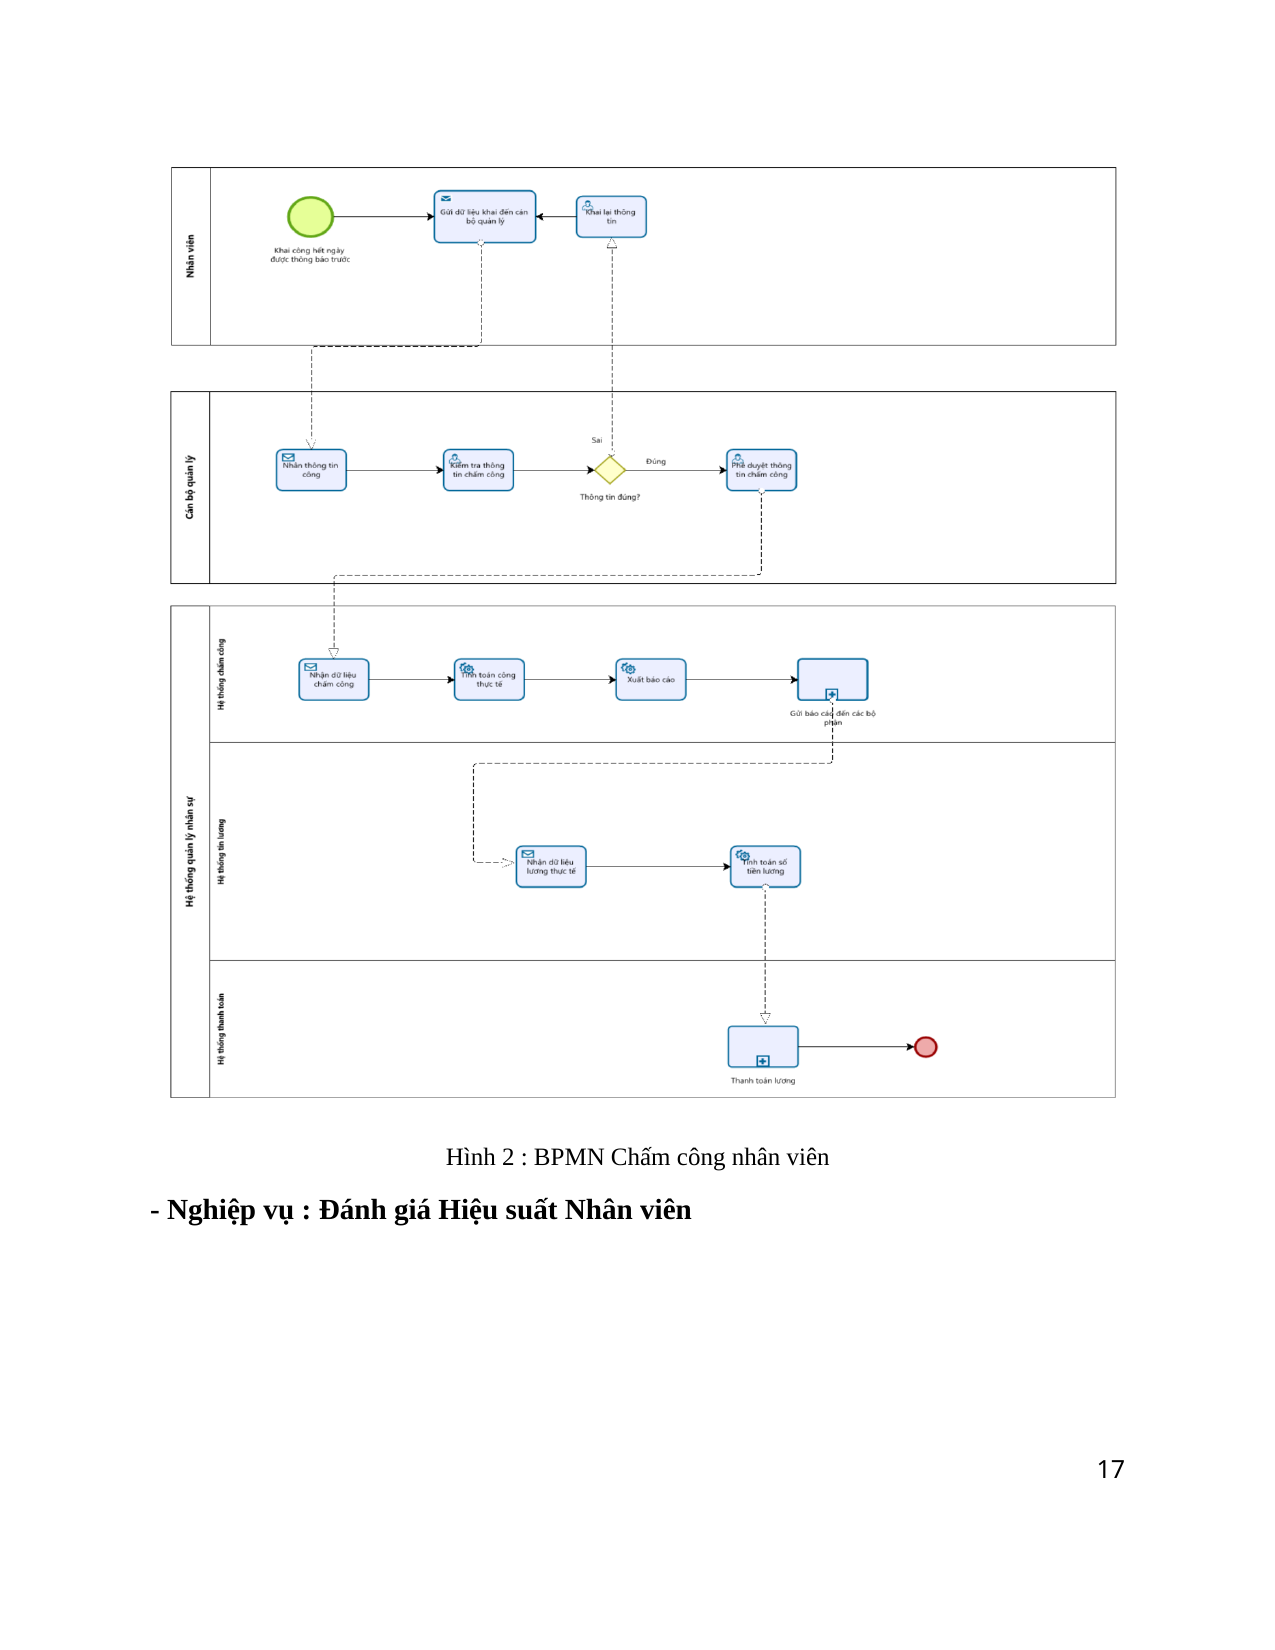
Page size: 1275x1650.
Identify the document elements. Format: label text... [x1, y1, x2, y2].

text - Nghiệp vụ : Đánh giá Hiệu suất Nhân viên [150, 1192, 1125, 1225]
text Hình 2 : BPMN Chấm công nhân viên [150, 1142, 1125, 1171]
picture [150, 150, 1125, 1109]
